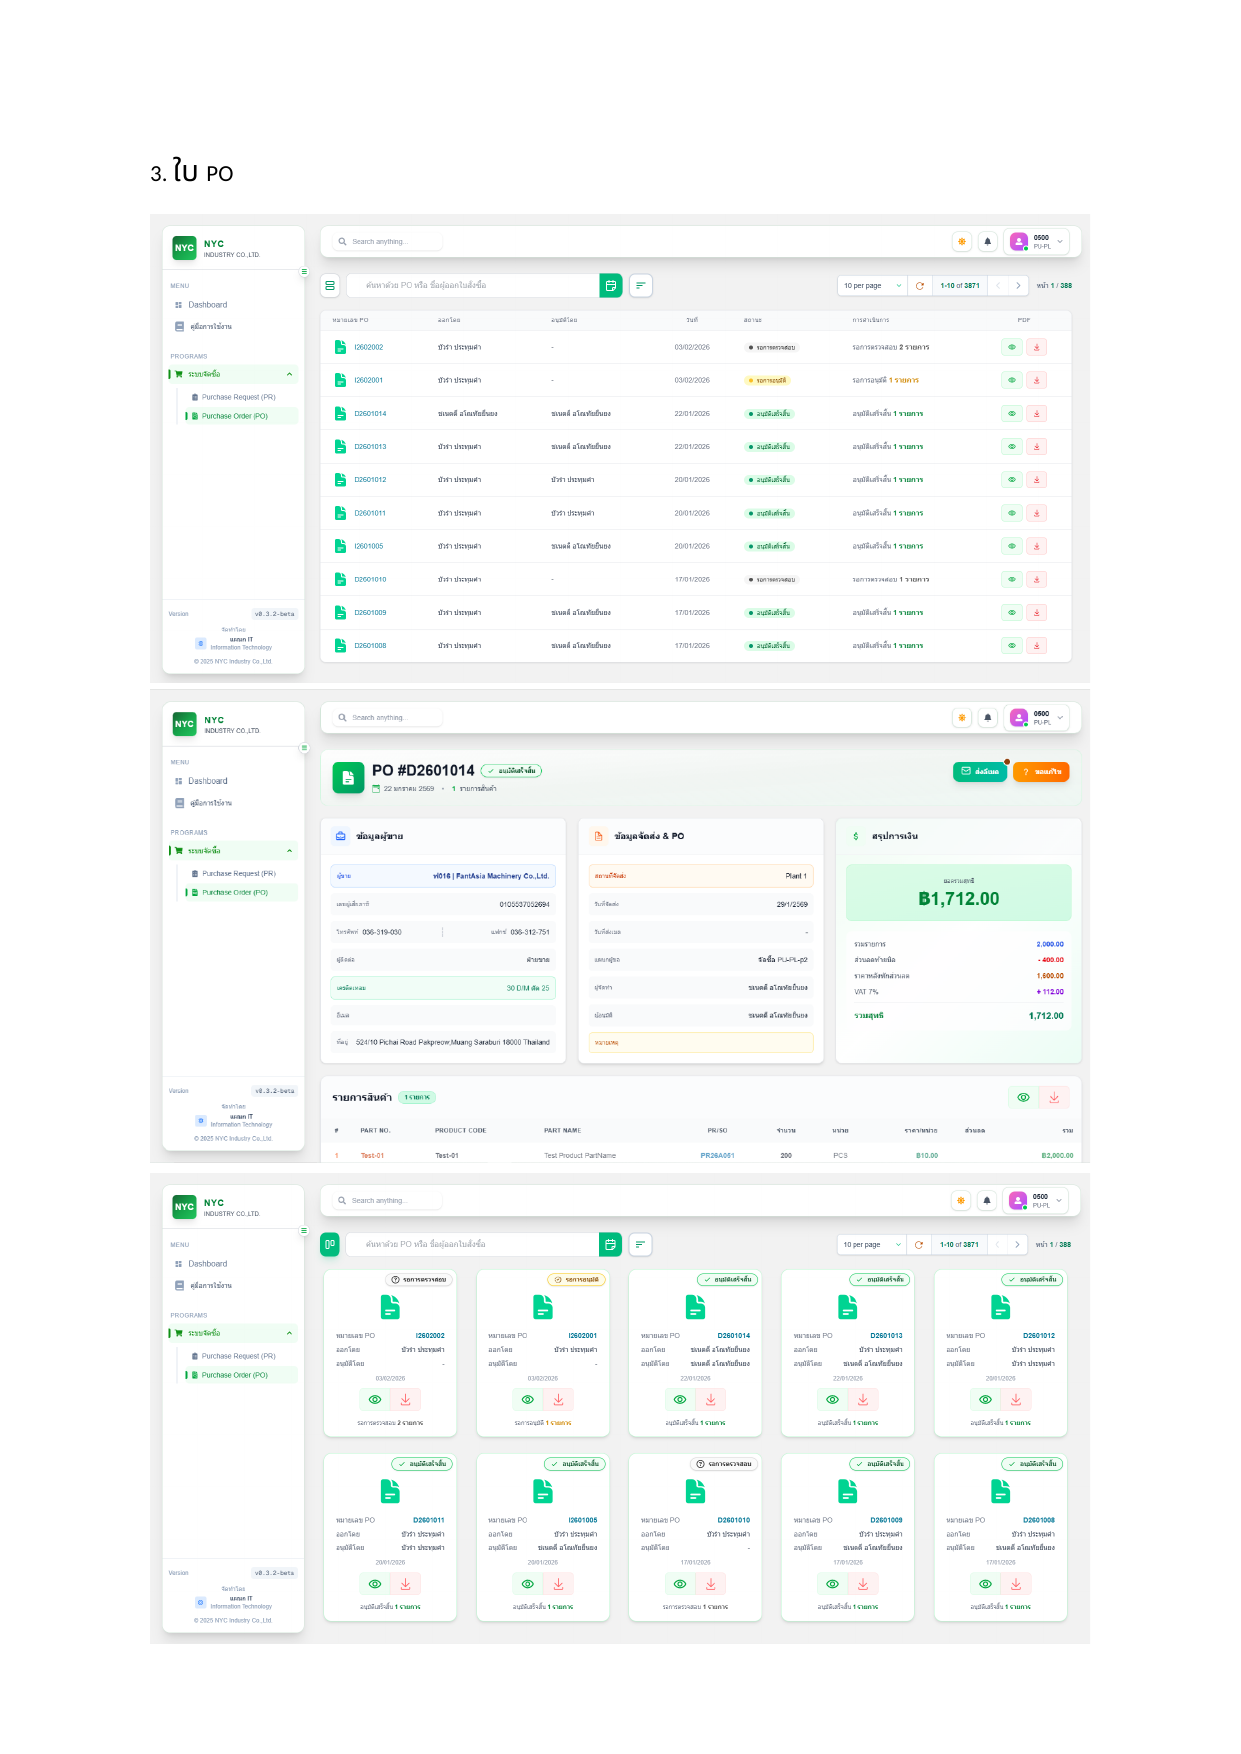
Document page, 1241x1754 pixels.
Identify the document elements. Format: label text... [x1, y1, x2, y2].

picture [150, 689, 1091, 1163]
text 3. ใบ PO [150, 150, 1090, 194]
picture [150, 214, 1091, 683]
picture [150, 1173, 1091, 1644]
